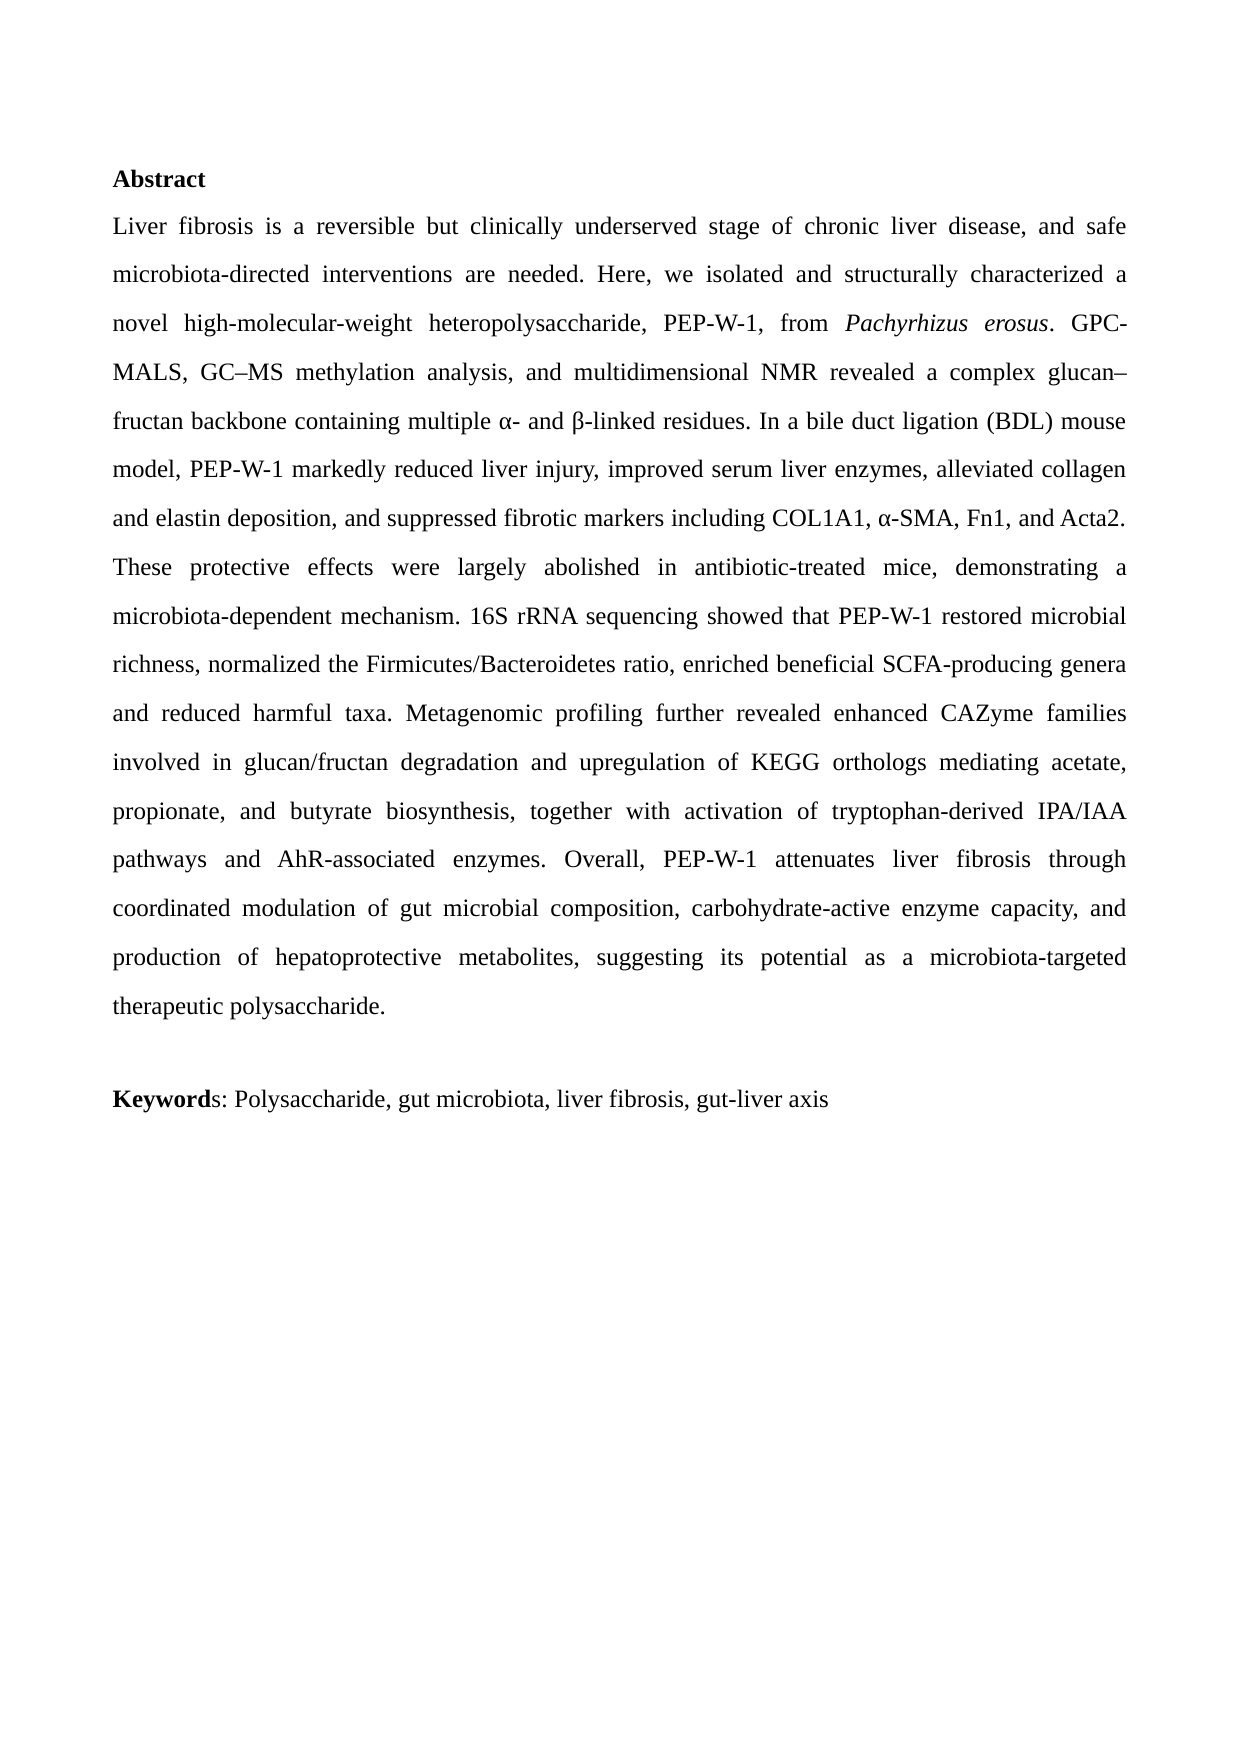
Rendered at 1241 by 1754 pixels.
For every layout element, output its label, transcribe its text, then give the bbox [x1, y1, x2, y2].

text Abstract [112, 162, 1128, 194]
text Keywords: Polysaccharide, gut microbiota, liver fibrosis, gut-liver axis [112, 1083, 1128, 1115]
text Liver fibrosis is a reversible but clinically underserved stage of chronic liver disease, and safe microbiota-directed interventions are needed. Here, we isolated and structurally characterized a novel high-molecular-weight heteropolysaccharide, PEP-W-1, from Pachyrhizus erosus. GPC-MALS, GC–MS methylation analysis, and multidimensional NMR revealed a complex glucan–fructan backbone containing multiple α- and β-linked residues. In a bile duct ligation (BDL) mouse model, PEP-W-1 markedly reduced liver injury, improved serum liver enzymes, alleviated collagen and elastin deposition, and suppressed fibrotic markers including COL1A1, α-SMA, Fn1, and Acta2. These protective effects were largely abolished in antibiotic-treated mice, demonstrating a microbiota-dependent mechanism. 16S rRNA sequencing showed that PEP-W-1 restored microbial richness, normalized the Firmicutes/Bacteroidetes ratio, enriched beneficial SCFA-producing genera and reduced harmful taxa. Metagenomic profiling further revealed enhanced CAZyme families involved in glucan/fructan degradation and upregulation of KEGG orthologs mediating acetate, propionate, and butyrate biosynthesis, together with activation of tryptophan-derived IPA/IAA pathways and AhR-associated enzymes. Overall, PEP-W-1 attenuates liver fibrosis through coordinated modulation of gut microbial composition, carbohydrate-active enzyme capacity, and production of hepatoprotective metabolites, suggesting its potential as a microbiota-targeted therapeutic polysaccharide. [112, 209, 1128, 1021]
